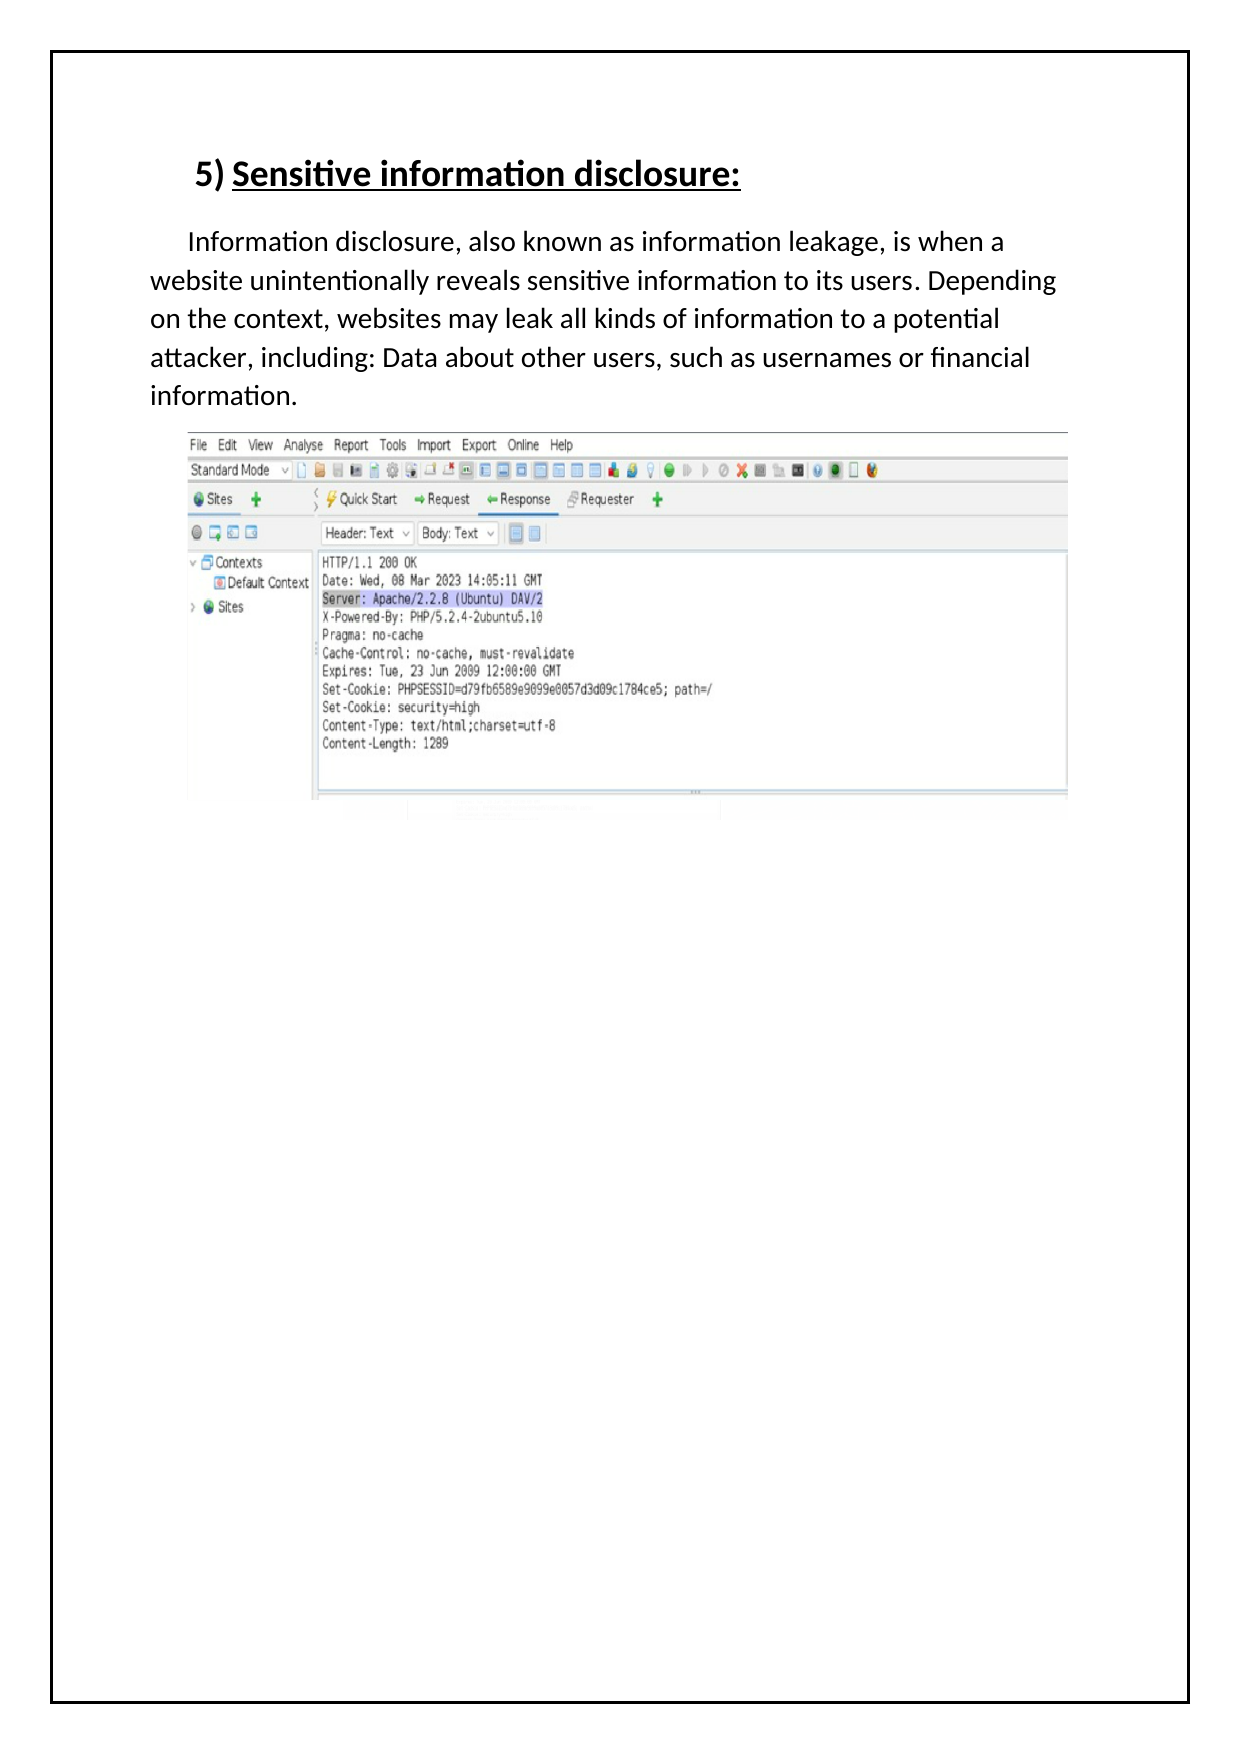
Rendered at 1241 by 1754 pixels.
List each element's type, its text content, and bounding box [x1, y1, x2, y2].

text Information disclosure, also known as information leakage, is when a website unintentionally reveals sensitive information to its users. Depending on the context, websites may leak all kinds of information to a potential attacker, including: Data about other users, such as usernames or financial information. [150, 223, 1090, 413]
list Sensitive information disclosure: [194, 150, 1090, 196]
picture [187, 432, 1068, 820]
